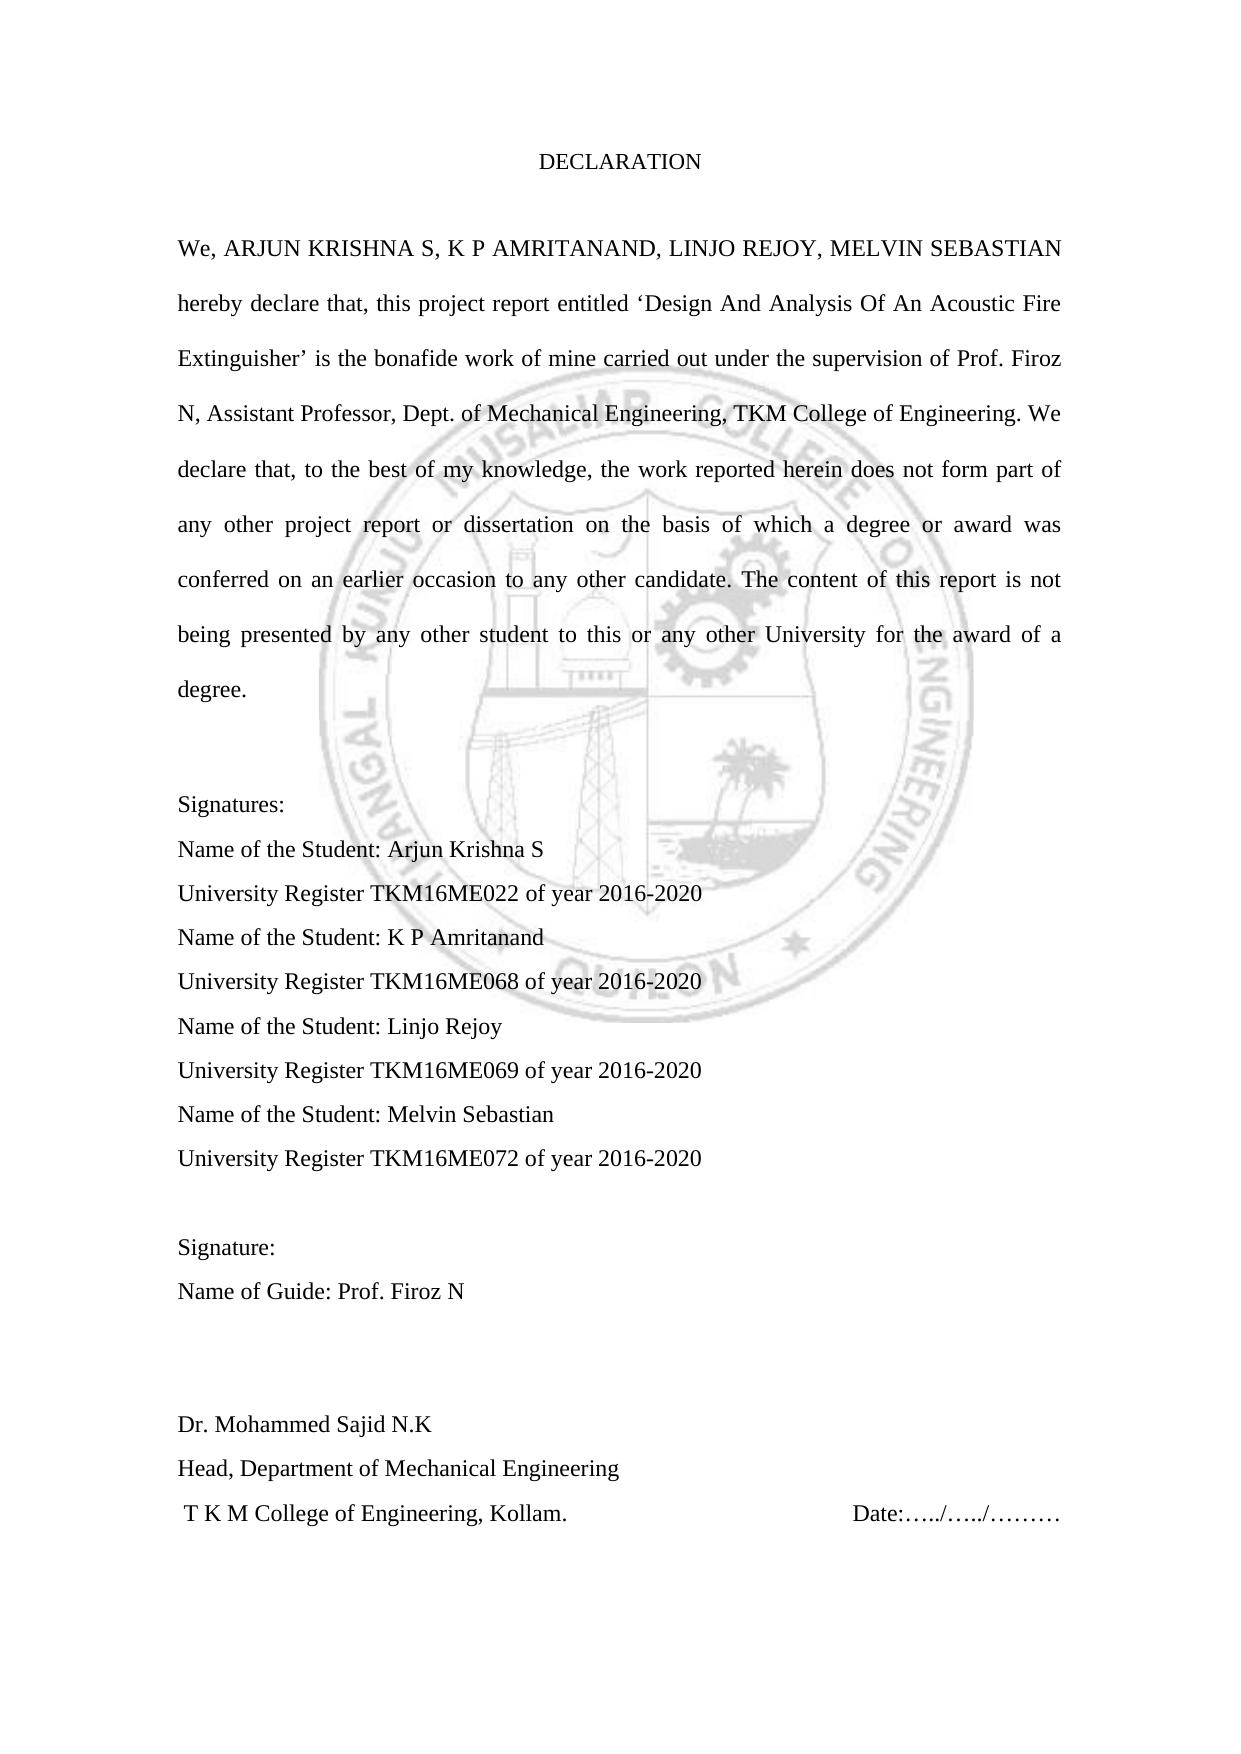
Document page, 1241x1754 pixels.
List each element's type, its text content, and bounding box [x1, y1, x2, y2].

text Head, Department of Mechanical Engineering [177, 1454, 1063, 1482]
text Signatures: [177, 790, 1063, 818]
text University Register TKM16ME072 of year 2016-2020 [177, 1144, 1063, 1172]
text University Register TKM16ME022 of year 2016-2020 [177, 879, 1063, 906]
text University Register TKM16ME069 of year 2016-2020 [177, 1056, 1063, 1083]
text T K M College of Engineering, Kollam. Date:…../…../……… [177, 1499, 1063, 1526]
text Name of the Student: Melvin Sebastian [177, 1100, 1063, 1128]
text University Register TKM16ME068 of year 2016-2020 [177, 967, 1063, 995]
text Name of the Student: Linjo Rejoy [177, 1012, 1063, 1039]
text Name of the Student: K P Amritanand [177, 923, 1063, 951]
text Name of the Student: Arjun Krishna S [177, 834, 1063, 862]
text DECLARATION [177, 148, 1063, 174]
text Name of Guide: Prof. Firoz N [177, 1277, 1063, 1305]
text We, ARJUN KRISHNA S, K P AMRITANAND, LINJO REJOY, MELVIN SEBASTIAN hereby declare that, this project report entitled ‘Design And Analysis Of An Acoustic Fire Extinguisher’ is the bonafide work of mine carried out under the supervision of Prof. Firoz N, Assistant Professor, Dept. of Mechanical Engineering, TKM College of Engineering. We declare that, to the best of my knowledge, the work reported herein does not form part of any other project report or dissertation on the basis of which a degree or award was conferred on an earlier occasion to any other candidate. The content of this report is not being presented by any other student to this or any other University for the award of a degree. [177, 234, 1063, 703]
text Signature: [177, 1233, 1063, 1261]
text Dr. Mohammed Sajid N.K [177, 1410, 1063, 1438]
